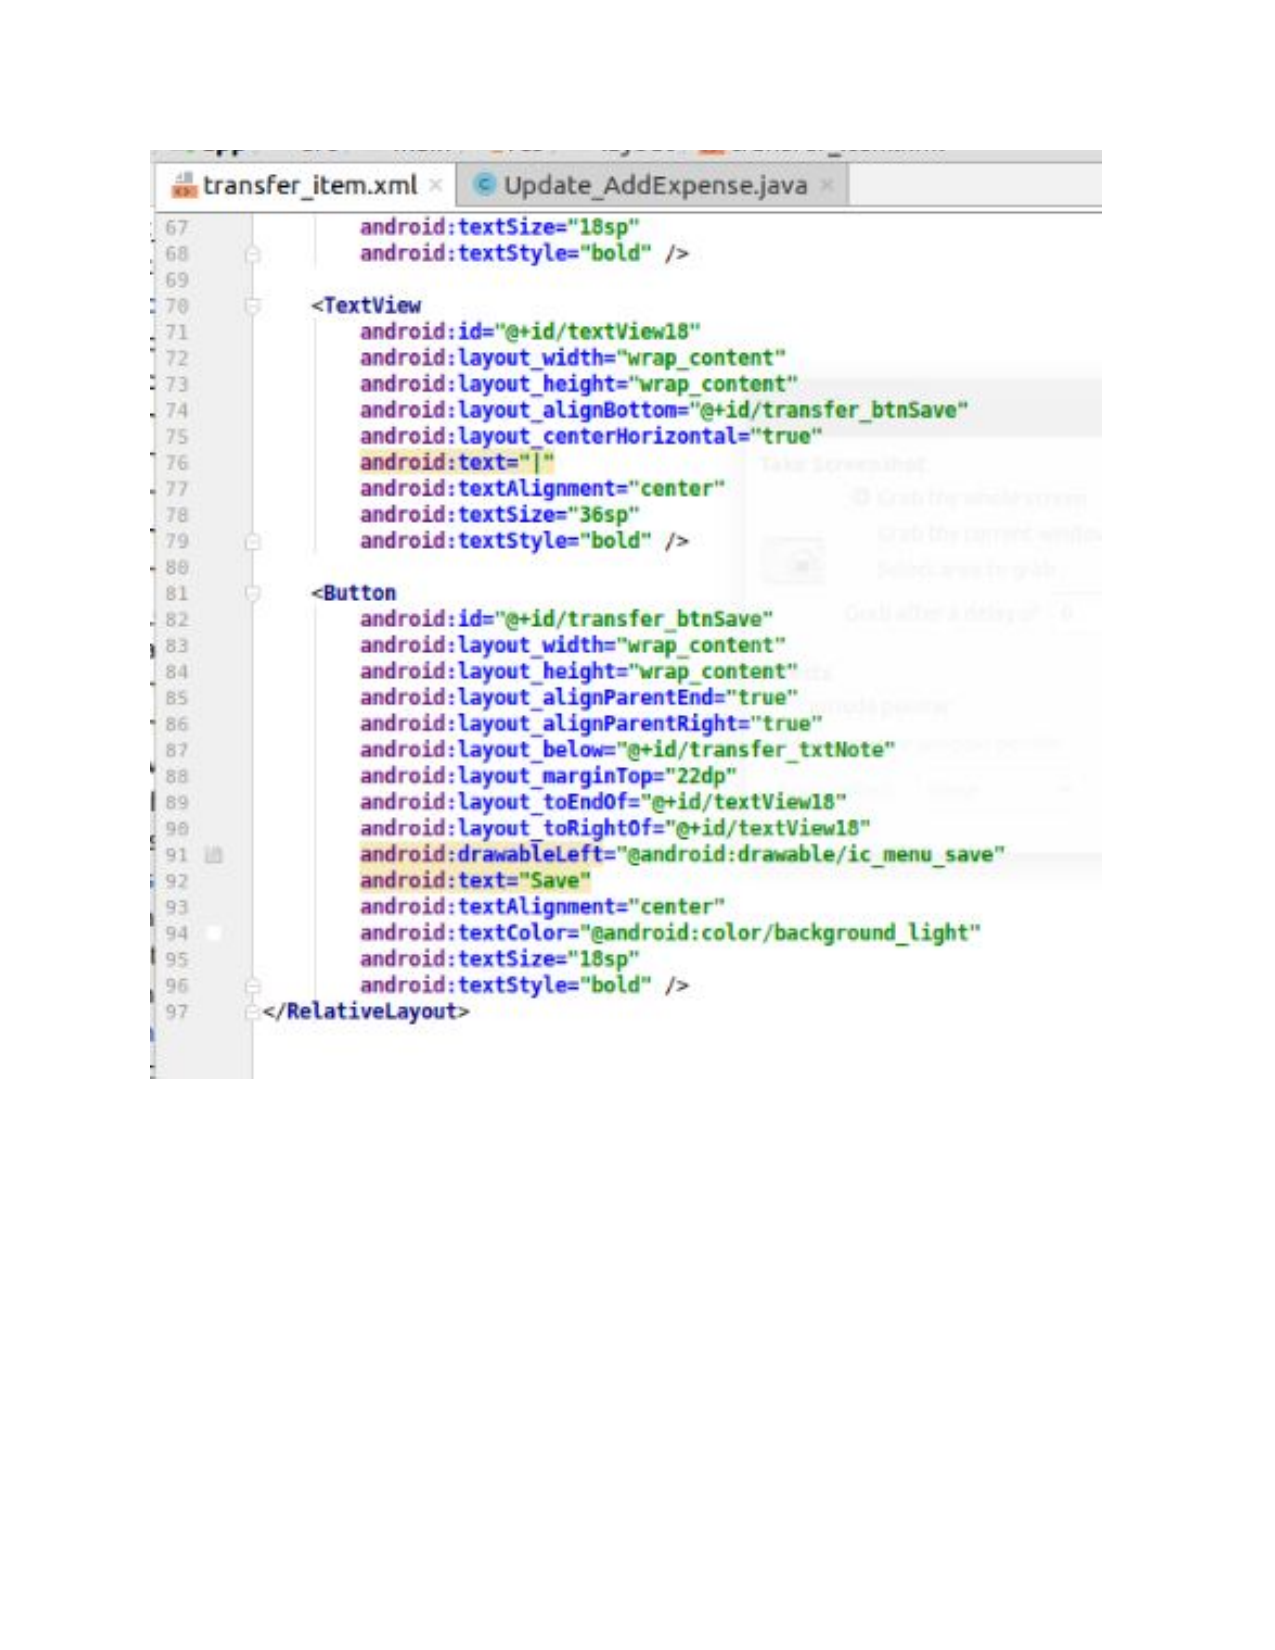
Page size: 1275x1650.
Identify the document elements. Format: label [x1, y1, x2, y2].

picture [150, 150, 1102, 1079]
